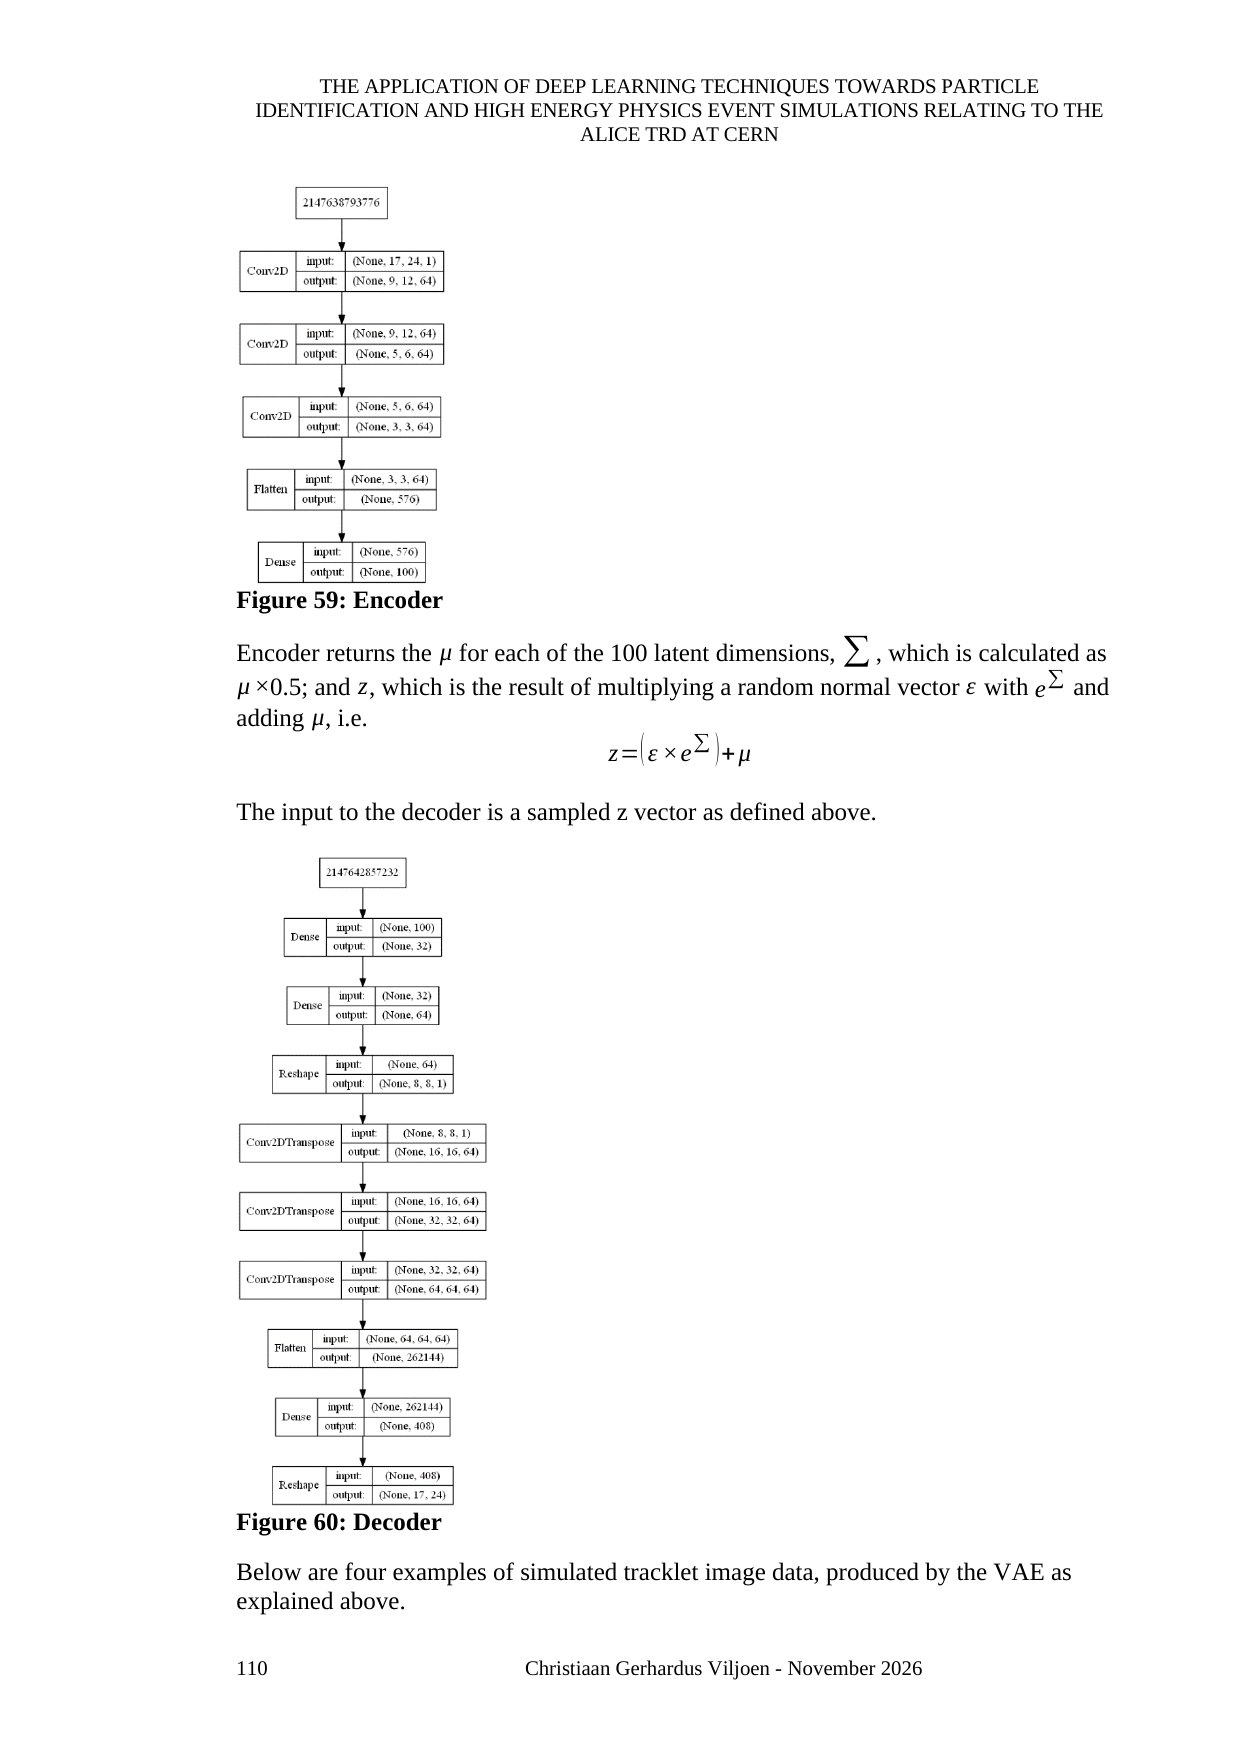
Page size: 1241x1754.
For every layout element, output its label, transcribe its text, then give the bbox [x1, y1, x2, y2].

text Figure 59: Encoder [236, 586, 1122, 614]
text Encoder returns the for each of the 100 latent dimensions, , which is calculated as 0.5; and , which is the result of multiplying a random normal vector with and adding , i.e. [236, 635, 1122, 732]
text Below are four examples of simulated tracklet image data, produced by the VAE as explained above. [236, 1557, 1122, 1614]
picture [236, 854, 489, 1508]
text Figure 60: Decoder [236, 1507, 1122, 1536]
picture [236, 183, 447, 586]
text The input to the decoder is a sampled z vector as defined above. [236, 797, 1122, 826]
